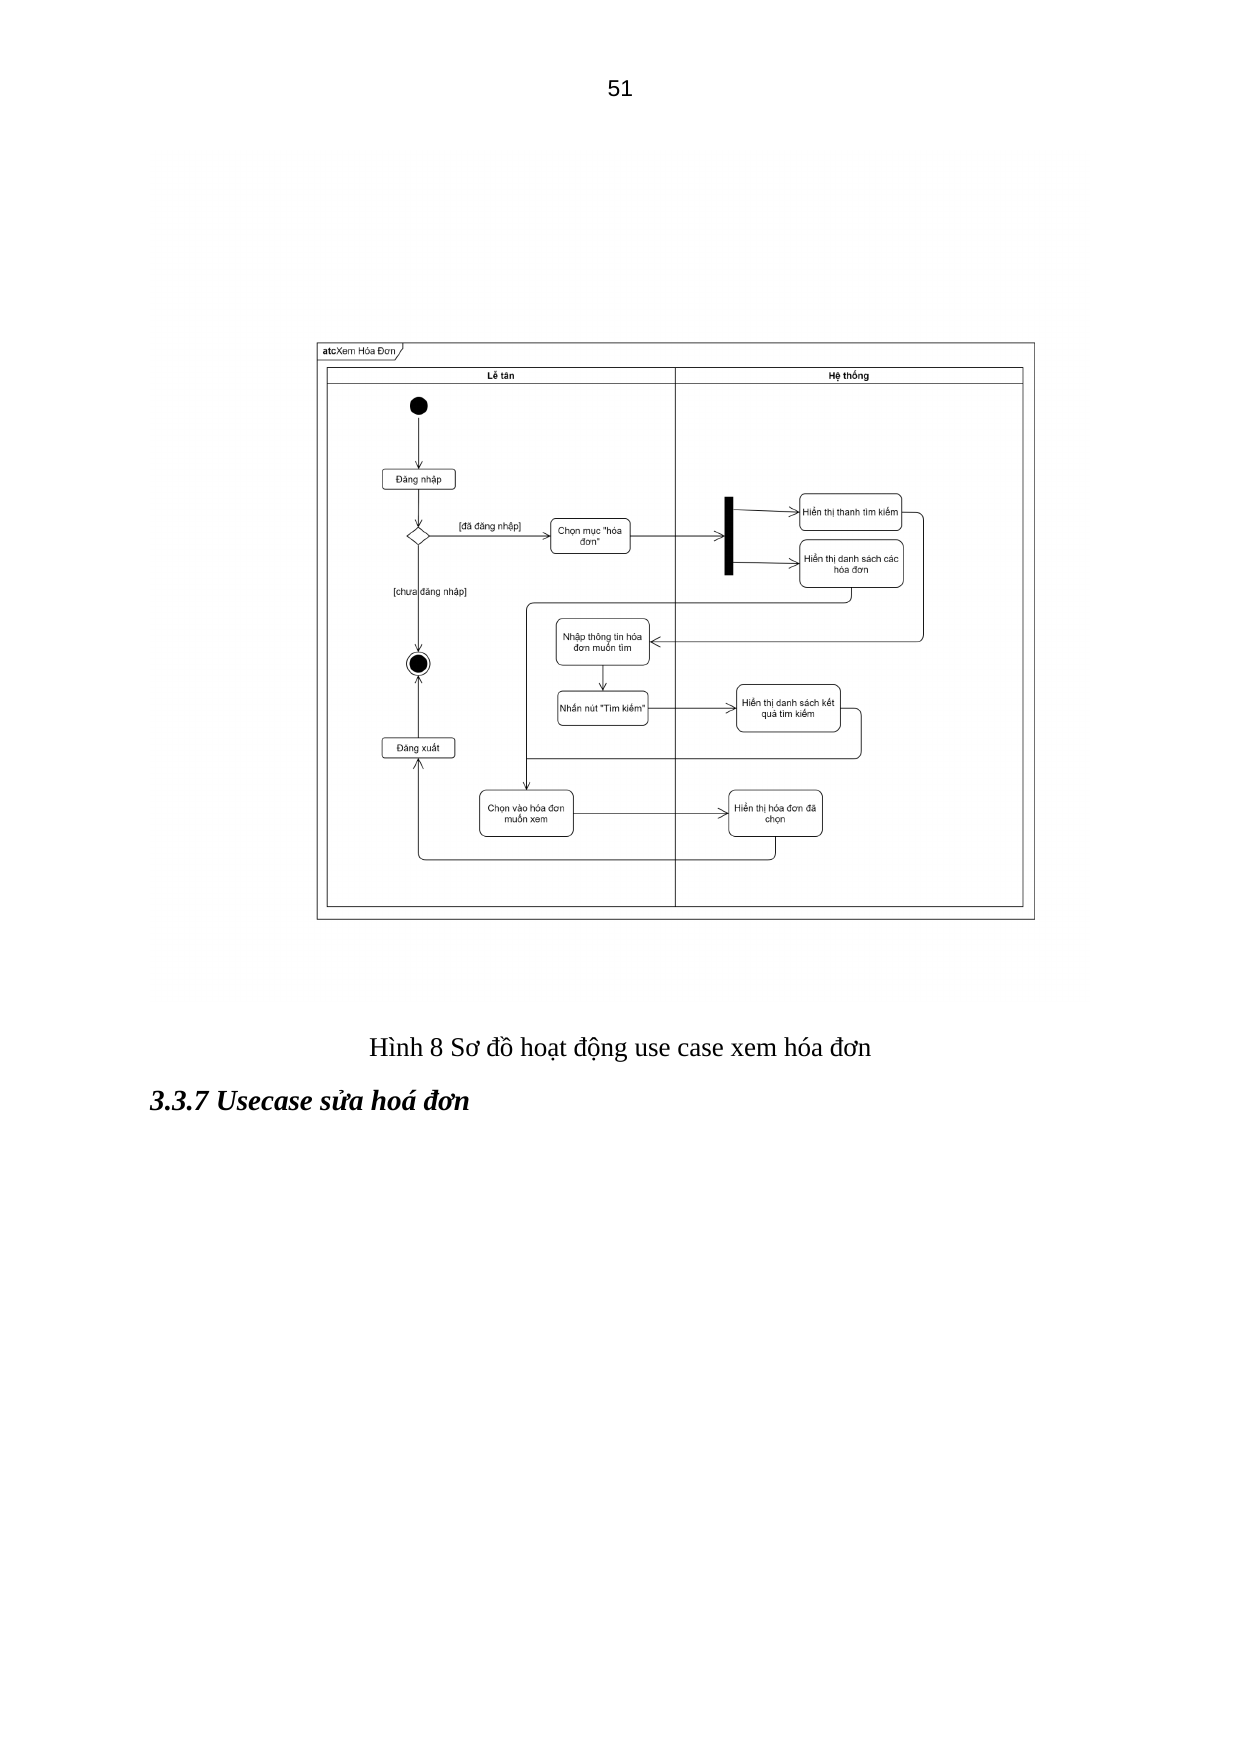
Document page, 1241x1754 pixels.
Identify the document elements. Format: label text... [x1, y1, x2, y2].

text 3.3.7 Usecase sửa hoá đơn [150, 1083, 1099, 1116]
text Hình 8 Sơ đồ hoạt động use case xem hóa đơn [150, 1031, 1090, 1062]
picture [150, 150, 1091, 1002]
